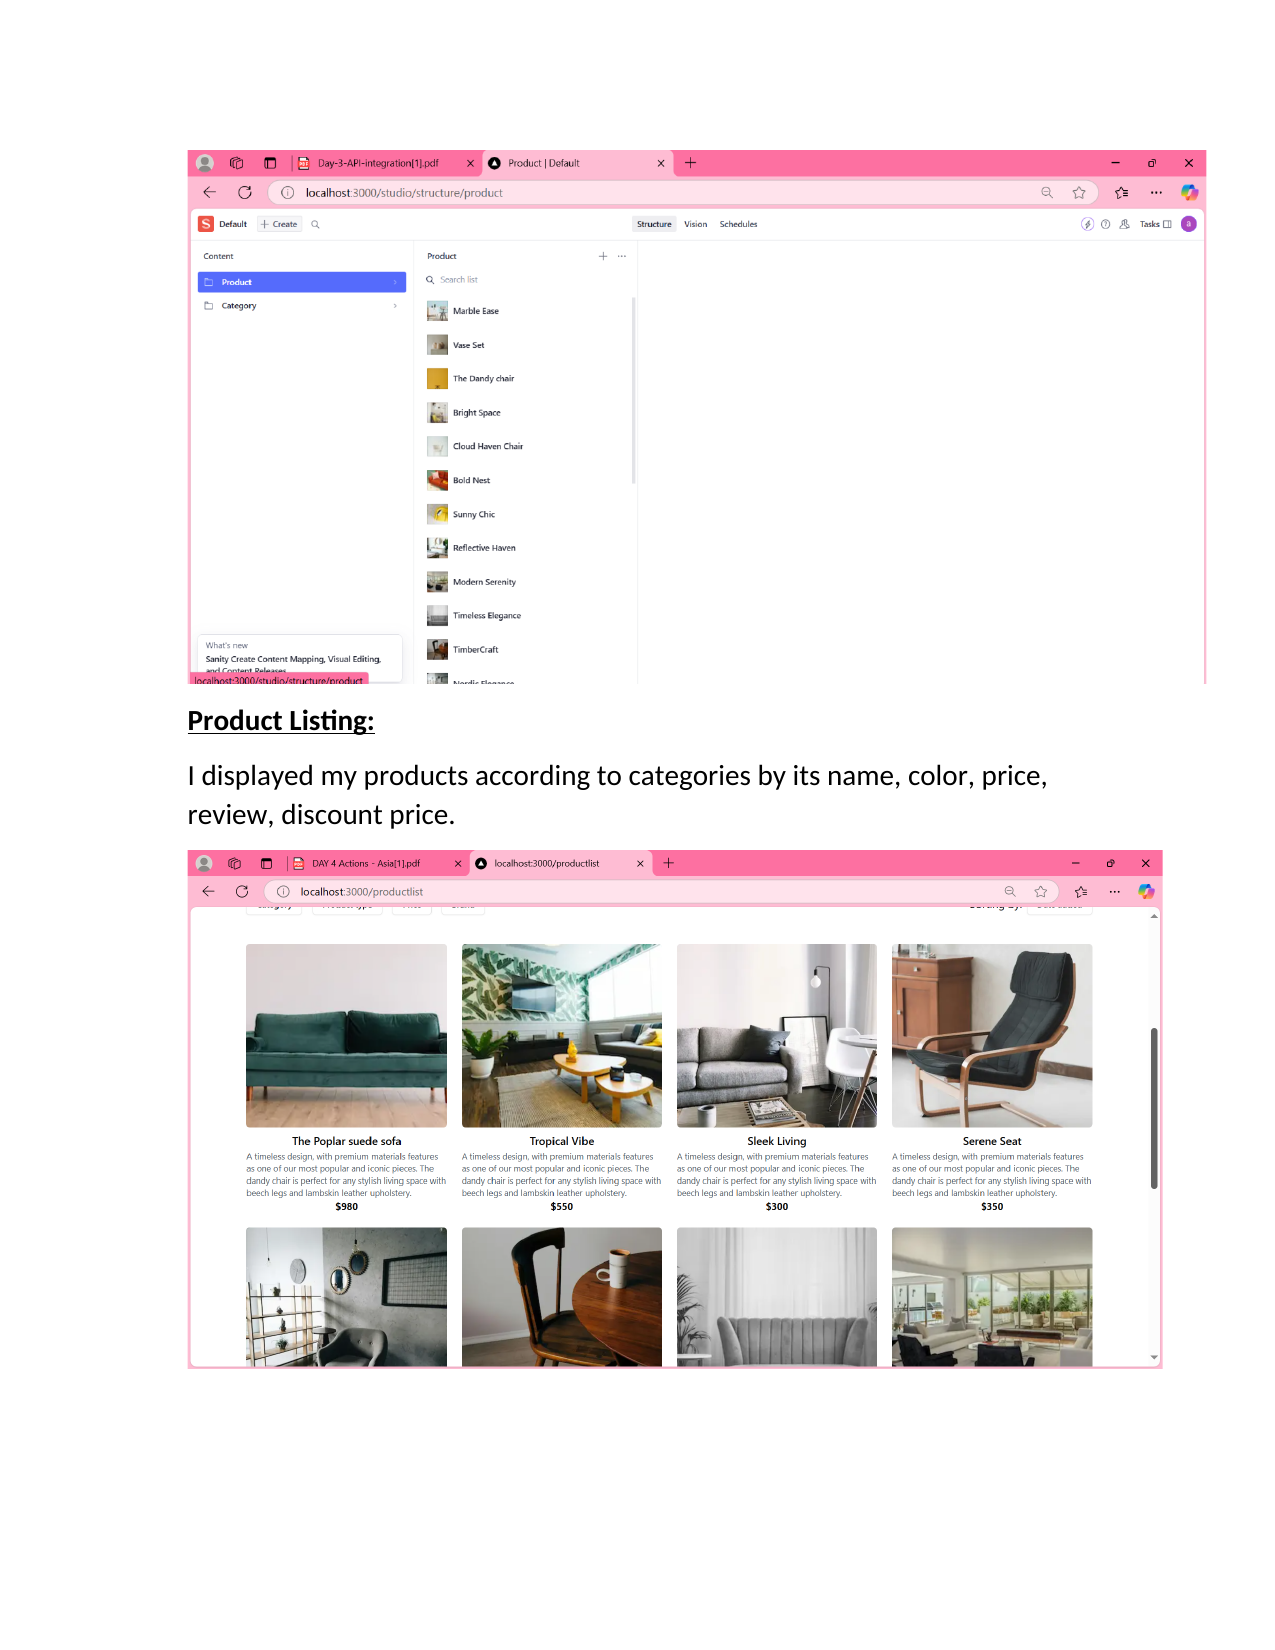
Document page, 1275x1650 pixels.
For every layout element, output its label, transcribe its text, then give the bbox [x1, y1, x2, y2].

text I displayed my products according to categories by its name, color, price, review, discount price. [187, 757, 1125, 831]
picture [187, 850, 1163, 1369]
picture [187, 150, 1207, 684]
text Product Listing: [187, 702, 1125, 738]
